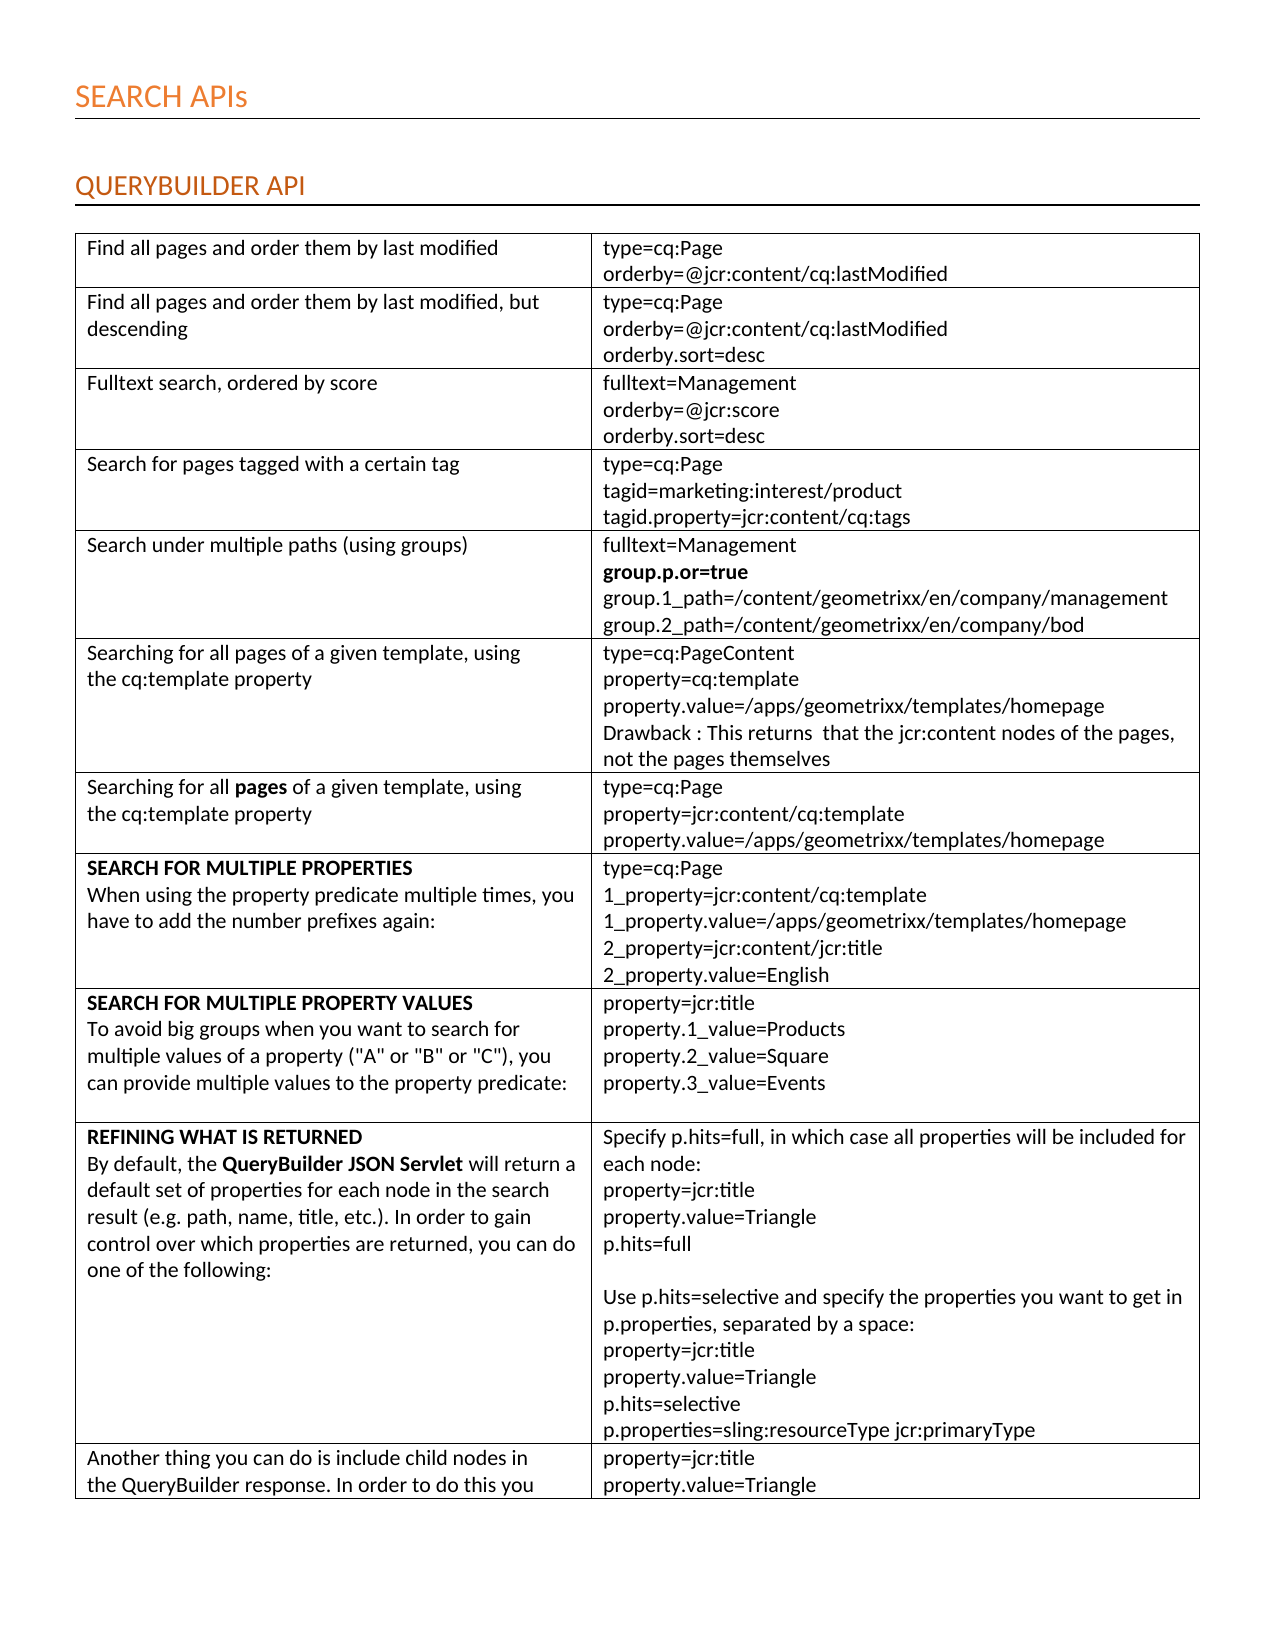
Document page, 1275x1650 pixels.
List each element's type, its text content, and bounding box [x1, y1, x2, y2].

table_cell type=cq:Page tagid=marketing:interest/product tagid.property=jcr:content/cq:tags [592, 450, 1199, 530]
table_cell Find all pages and order them by last modified, but descending [76, 288, 591, 368]
table_cell REFINING WHAT IS RETURNED By default, the QueryBuilder JSON Servlet will return a default set of properties for each node in the search result (e.g. path, name, title, etc.). In order to gain control over which properties are returned, you can do one of the following: [76, 1123, 591, 1443]
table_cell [76, 1444, 591, 1497]
table_header type=cq:Page orderby=@jcr:content/cq:lastModified [592, 234, 1199, 287]
subtitle SEARCH APIs [75, 75, 1200, 118]
table_cell Search under multiple paths (using groups) [76, 531, 591, 638]
table_cell fulltext=Management orderby=@jcr:score orderby.sort=desc [592, 369, 1199, 449]
table_cell property=jcr:title property.1_value=Products property.2_value=Square property.3_value=Events [592, 989, 1199, 1122]
table_cell SEARCH FOR MULTIPLE PROPERTY VALUES To avoid big groups when you want to search for multiple values of a property ("A" or "B" or "C"), you can provide multiple values to the property predicate: [76, 989, 591, 1122]
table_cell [592, 1444, 1199, 1497]
table_cell type=cq:Page orderby=@jcr:content/cq:lastModified orderby.sort=desc [592, 288, 1199, 368]
table_header Find all pages and order them by last modified [76, 234, 591, 287]
table_cell Specify p.hits=full, in which case all properties will be included for each node: property=jcr:title property.value=Triangle p.hits=full Use p.hits=selective and specify the properties you want to get in p.properties, separated by a space: property=jcr:title property.value=Triangle p.hits=selective p.properties=sling:resourceType jcr:primaryType [592, 1123, 1199, 1443]
table_cell Searching for all pages of a given template, using the cq:template property [76, 639, 591, 772]
subtitle QUERYBUILDER API [75, 167, 1200, 204]
table_cell type=cq:Page 1_property=jcr:content/cq:template 1_property.value=/apps/geometrixx/templates/homepage 2_property=jcr:content/jcr:title 2_property.value=English [592, 854, 1199, 988]
table_cell Search for pages tagged with a certain tag [76, 450, 591, 530]
table_cell type=cq:PageContent property=cq:template property.value=/apps/geometrixx/templates/homepage Drawback : This returns that the jcr:content nodes of the pages, not the pages themselves [592, 639, 1199, 772]
table_cell Searching for all pages of a given template, using the cq:template property [76, 773, 591, 853]
table_cell SEARCH FOR MULTIPLE PROPERTIES When using the property predicate multiple times, you have to add the number prefixes again: [76, 854, 591, 988]
table_cell Fulltext search, ordered by score [76, 369, 591, 449]
table_cell fulltext=Management group.p.or=true group.1_path=/content/geometrixx/en/company/management group.2_path=/content/geometrixx/en/company/bod [592, 531, 1199, 638]
table_cell type=cq:Page property=jcr:content/cq:template property.value=/apps/geometrixx/templates/homepage [592, 773, 1199, 853]
